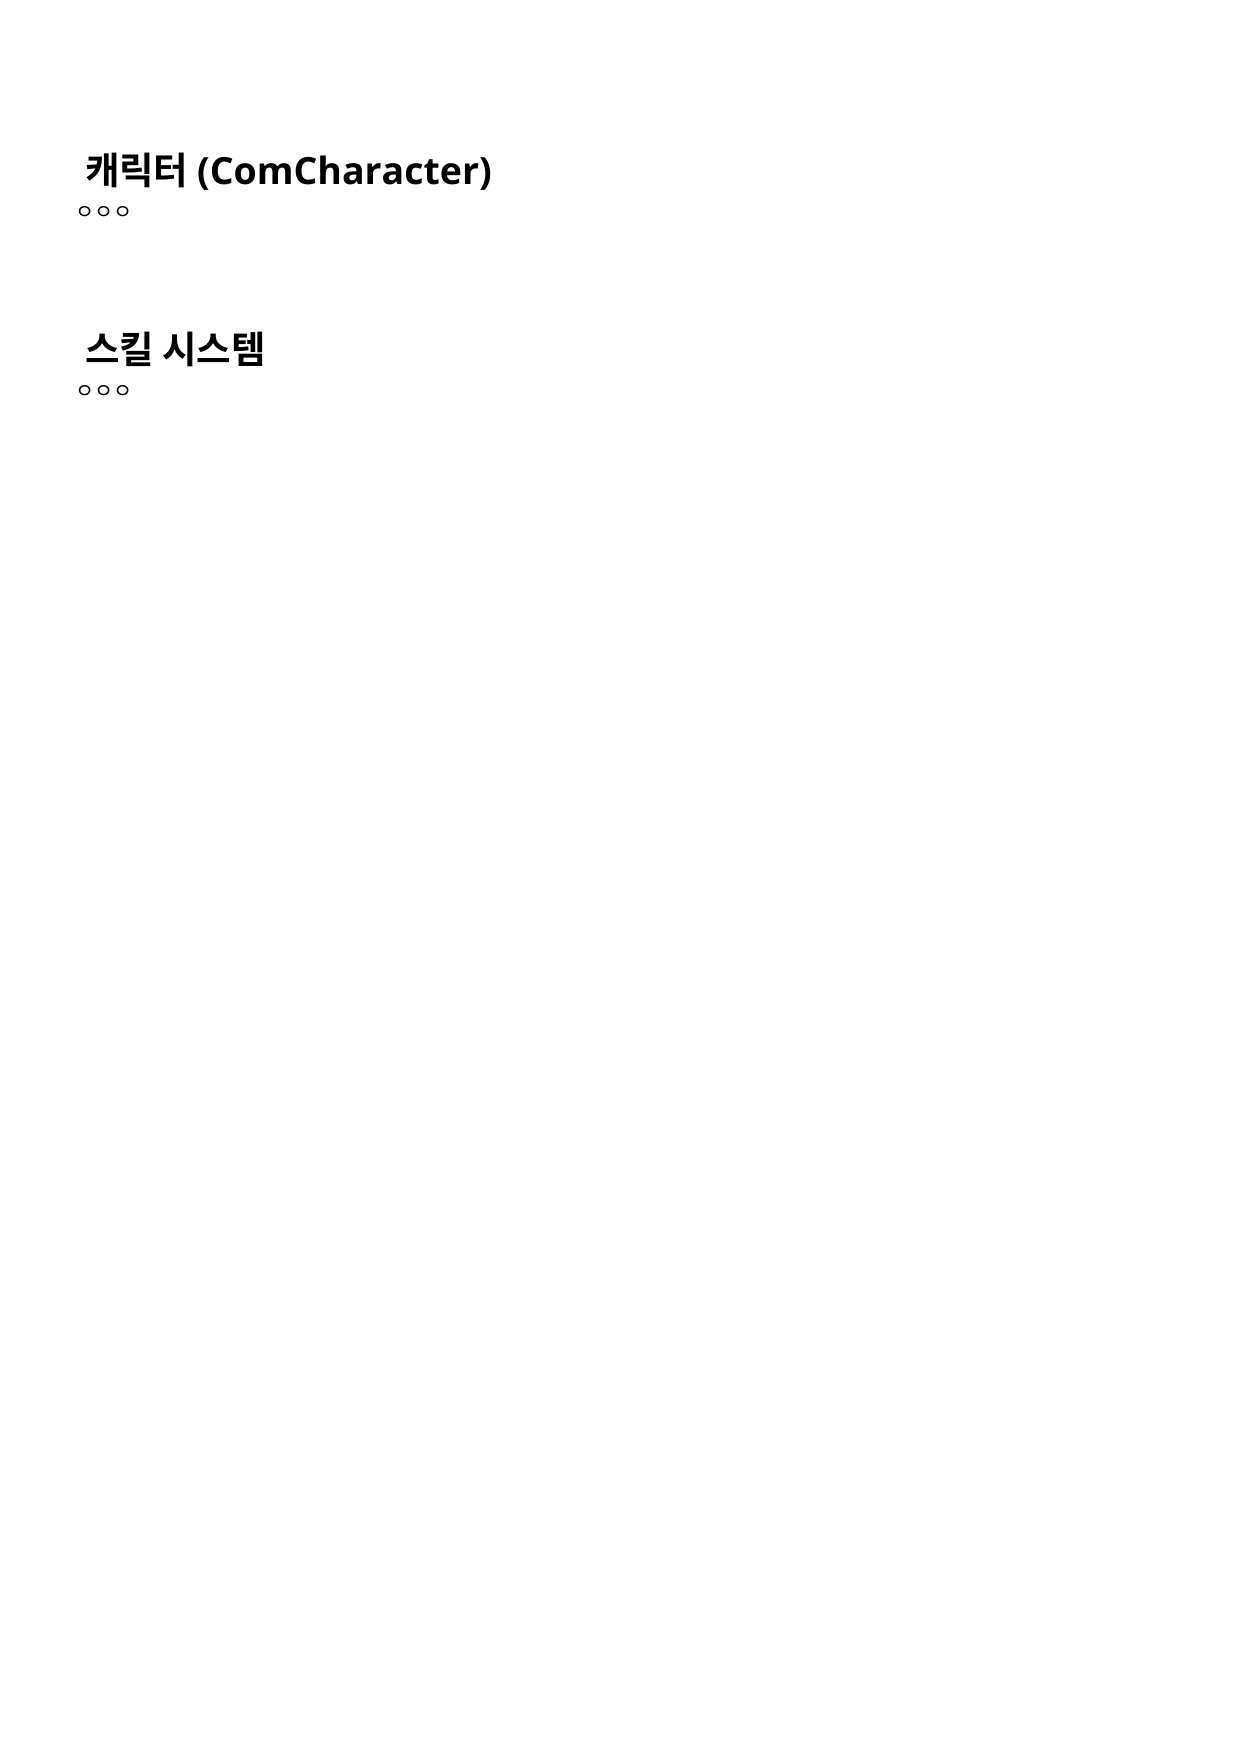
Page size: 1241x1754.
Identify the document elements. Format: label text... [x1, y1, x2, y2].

subtitle 스킬 시스템 [75, 320, 1165, 374]
text ㅇㅇㅇ [75, 195, 1165, 226]
subtitle 캐릭터 (ComCharacter) [75, 141, 1165, 195]
text ㅇㅇㅇ [75, 374, 1165, 404]
